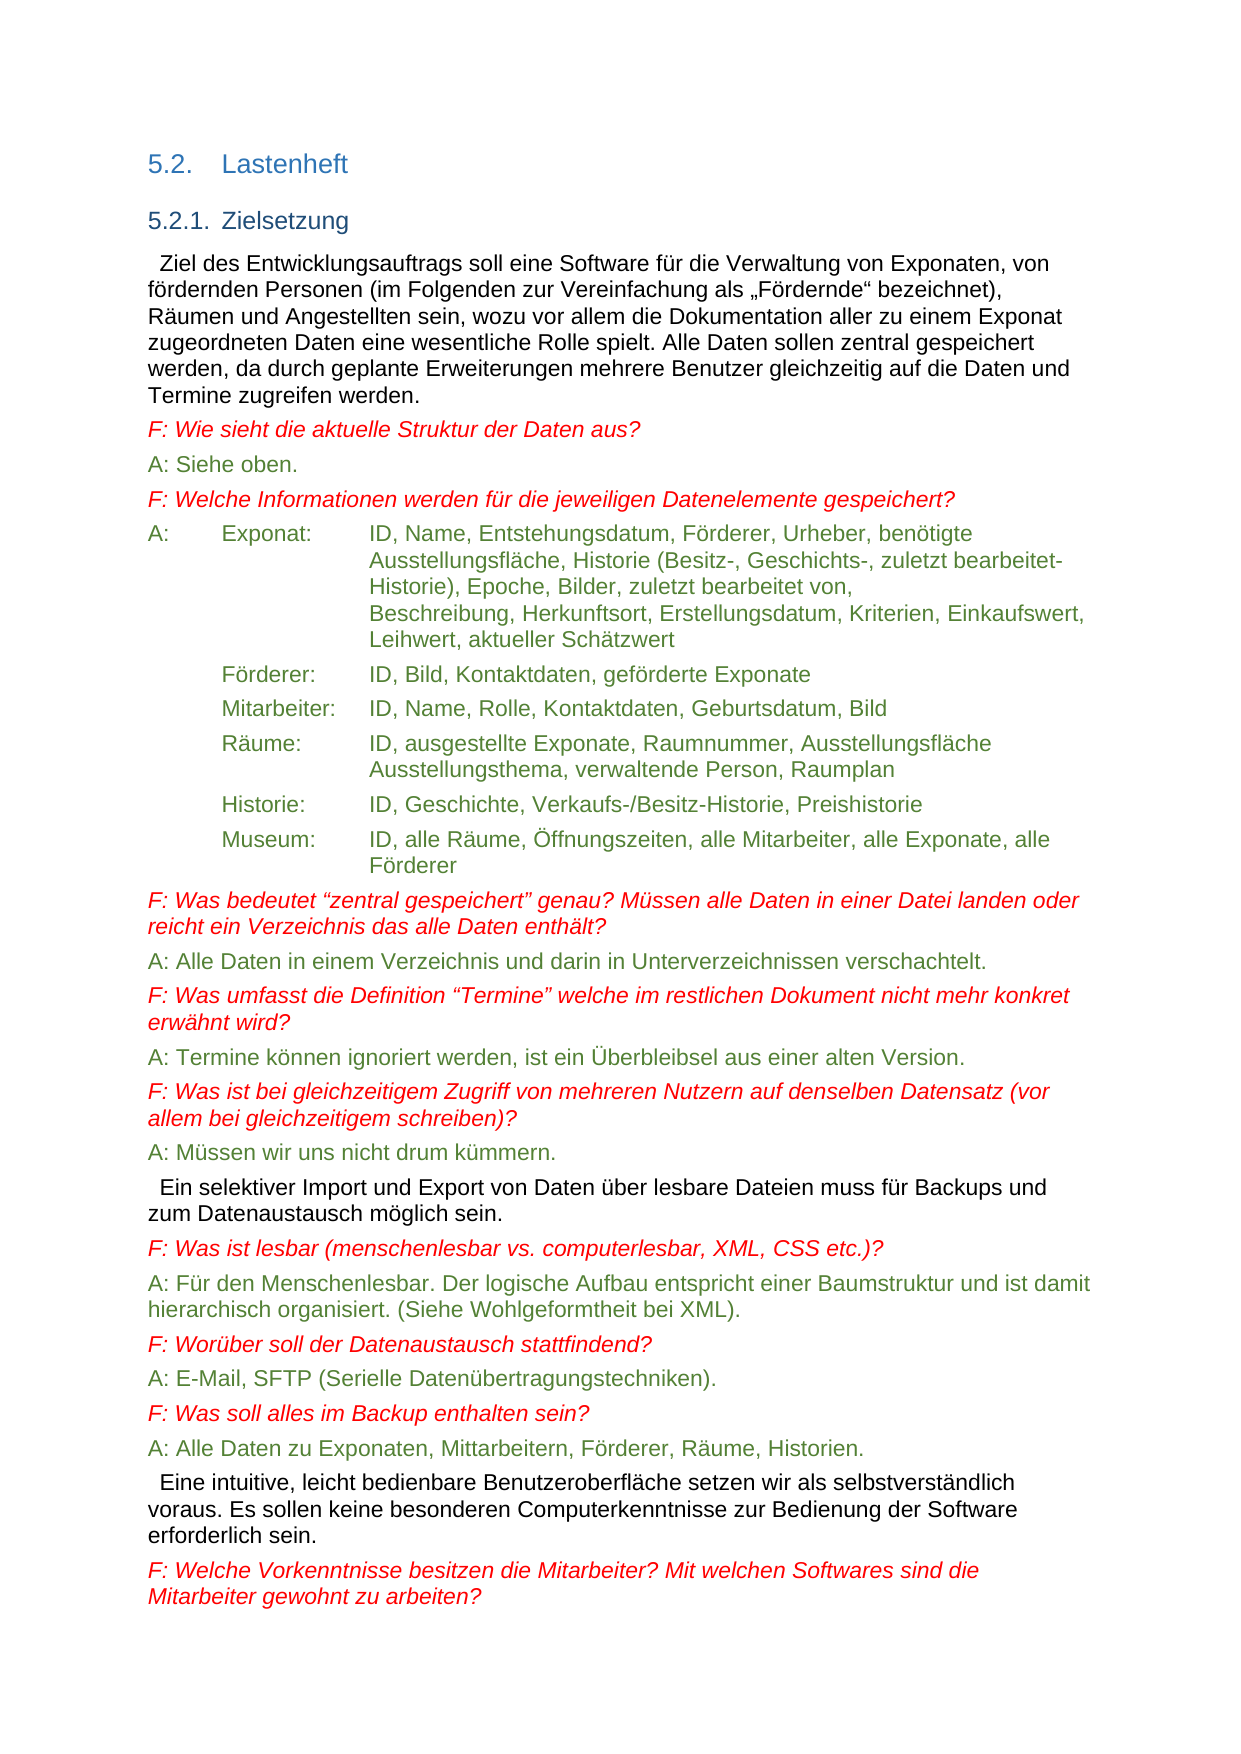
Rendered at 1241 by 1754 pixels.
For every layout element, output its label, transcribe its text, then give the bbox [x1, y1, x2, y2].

text F: Worüber soll der Datenaustausch stattfindend? [148, 1331, 1093, 1357]
text A: Alle Daten in einem Verzeichnis und darin in Unterverzeichnissen verschachtelt. [148, 948, 1093, 974]
text Räume: ID, ausgestellte Exponate, Raumnummer, Ausstellungsfläche Ausstellungsthema, verwaltende Person, Raumplan [221, 730, 1093, 783]
text Museum: ID, alle Räume, Öffnungszeiten, alle Mitarbeiter, alle Exponate, alle Förderer [148, 826, 1093, 878]
text F: Welche Vorkenntnisse besitzen die Mitarbeiter? Mit welchen Softwares sind die Mitarbeiter gewohnt zu arbeiten? [148, 1557, 1093, 1609]
text A: Exponat: ID, Name, Entstehungsdatum, Förderer, Urheber, benötigte Ausstellungsfläche, Historie (Besitz-, Geschichts-, zuletzt bearbeitet- Historie), Epoche, Bilder, zuletzt bearbeitet von, Beschreibung, Herkunftsort, Erstellungsdatum, Kriterien, Einkaufswert, Leihwert, aktueller Schätzwert [148, 520, 1093, 652]
text Mitarbeiter: ID, Name, Rolle, Kontaktdaten, Geburtsdatum, Bild [148, 695, 1093, 722]
text F: Wie sieht die aktuelle Struktur der Daten aus? [148, 416, 1093, 443]
text F: Welche Informationen werden für die jeweiligen Datenelemente gespeichert? [148, 486, 1093, 512]
text F: Was soll alles im Backup enthalten sein? [148, 1400, 1093, 1426]
text Förderer: ID, Bild, Kontaktdaten, geförderte Exponate [148, 661, 1093, 687]
subtitle Zielsetzung [148, 206, 1093, 235]
text A: Siehe oben. [148, 451, 1093, 477]
text A: Müssen wir uns nicht drum kümmern. [148, 1139, 1093, 1166]
text A: Für den Menschenlesbar. Der logische Aufbau entspricht einer Baumstruktur und ist damit hierarchisch organisiert. (Siehe Wohlgeformtheit bei XML). [148, 1269, 1093, 1322]
text Ziel des Entwicklungsauftrags soll eine Software für die Verwaltung von Exponaten, von fördernden Personen (im Folgenden zur Vereinfachung als „Fördernde“ bezeichnet), Räumen und Angestellten sein, wozu vor allem die Dokumentation aller zu einem Exponat zugeordneten Daten eine wesentliche Rolle spielt. Alle Daten sollen zentral gespeichert werden, da durch geplante Erweiterungen mehrere Benutzer gleichzeitig auf die Daten und Termine zugreifen werden. [148, 250, 1093, 408]
text A: E-Mail, SFTP (Serielle Datenübertragungstechniken). [148, 1365, 1093, 1392]
subtitle Lastenheft [148, 148, 1093, 179]
text Ein selektiver Import und Export von Daten über lesbare Dateien muss für Backups und zum Datenaustausch möglich sein. [148, 1174, 1093, 1227]
text Eine intuitive, leicht bedienbare Benutzeroberfläche setzen wir als selbstverständlich voraus. Es sollen keine besonderen Computerkenntnisse zur Bedienung der Software erforderlich sein. [148, 1469, 1093, 1548]
text A: Alle Daten zu Exponaten, Mittarbeitern, Förderer, Räume, Historien. [148, 1435, 1093, 1461]
text F: Was ist bei gleichzeitigem Zugriff von mehreren Nutzern auf denselben Datensatz (vor allem bei gleichzeitigem schreiben)? [148, 1078, 1093, 1131]
text A: Termine können ignoriert werden, ist ein Überbleibsel aus einer alten Version. [148, 1043, 1093, 1070]
text F: Was umfasst die Definition “Termine” welche im restlichen Dokument nicht mehr konkret erwähnt wird? [148, 982, 1093, 1035]
text F: Was bedeutet “zentral gespeichert” genau? Müssen alle Daten in einer Datei landen oder reicht ein Verzeichnis das alle Daten enthält? [148, 887, 1093, 939]
text Historie: ID, Geschichte, Verkaufs-/Besitz-Historie, Preishistorie [148, 791, 1093, 817]
text F: Was ist lesbar (menschenlesbar vs. computerlesbar, XML, CSS etc.)? [148, 1235, 1093, 1261]
